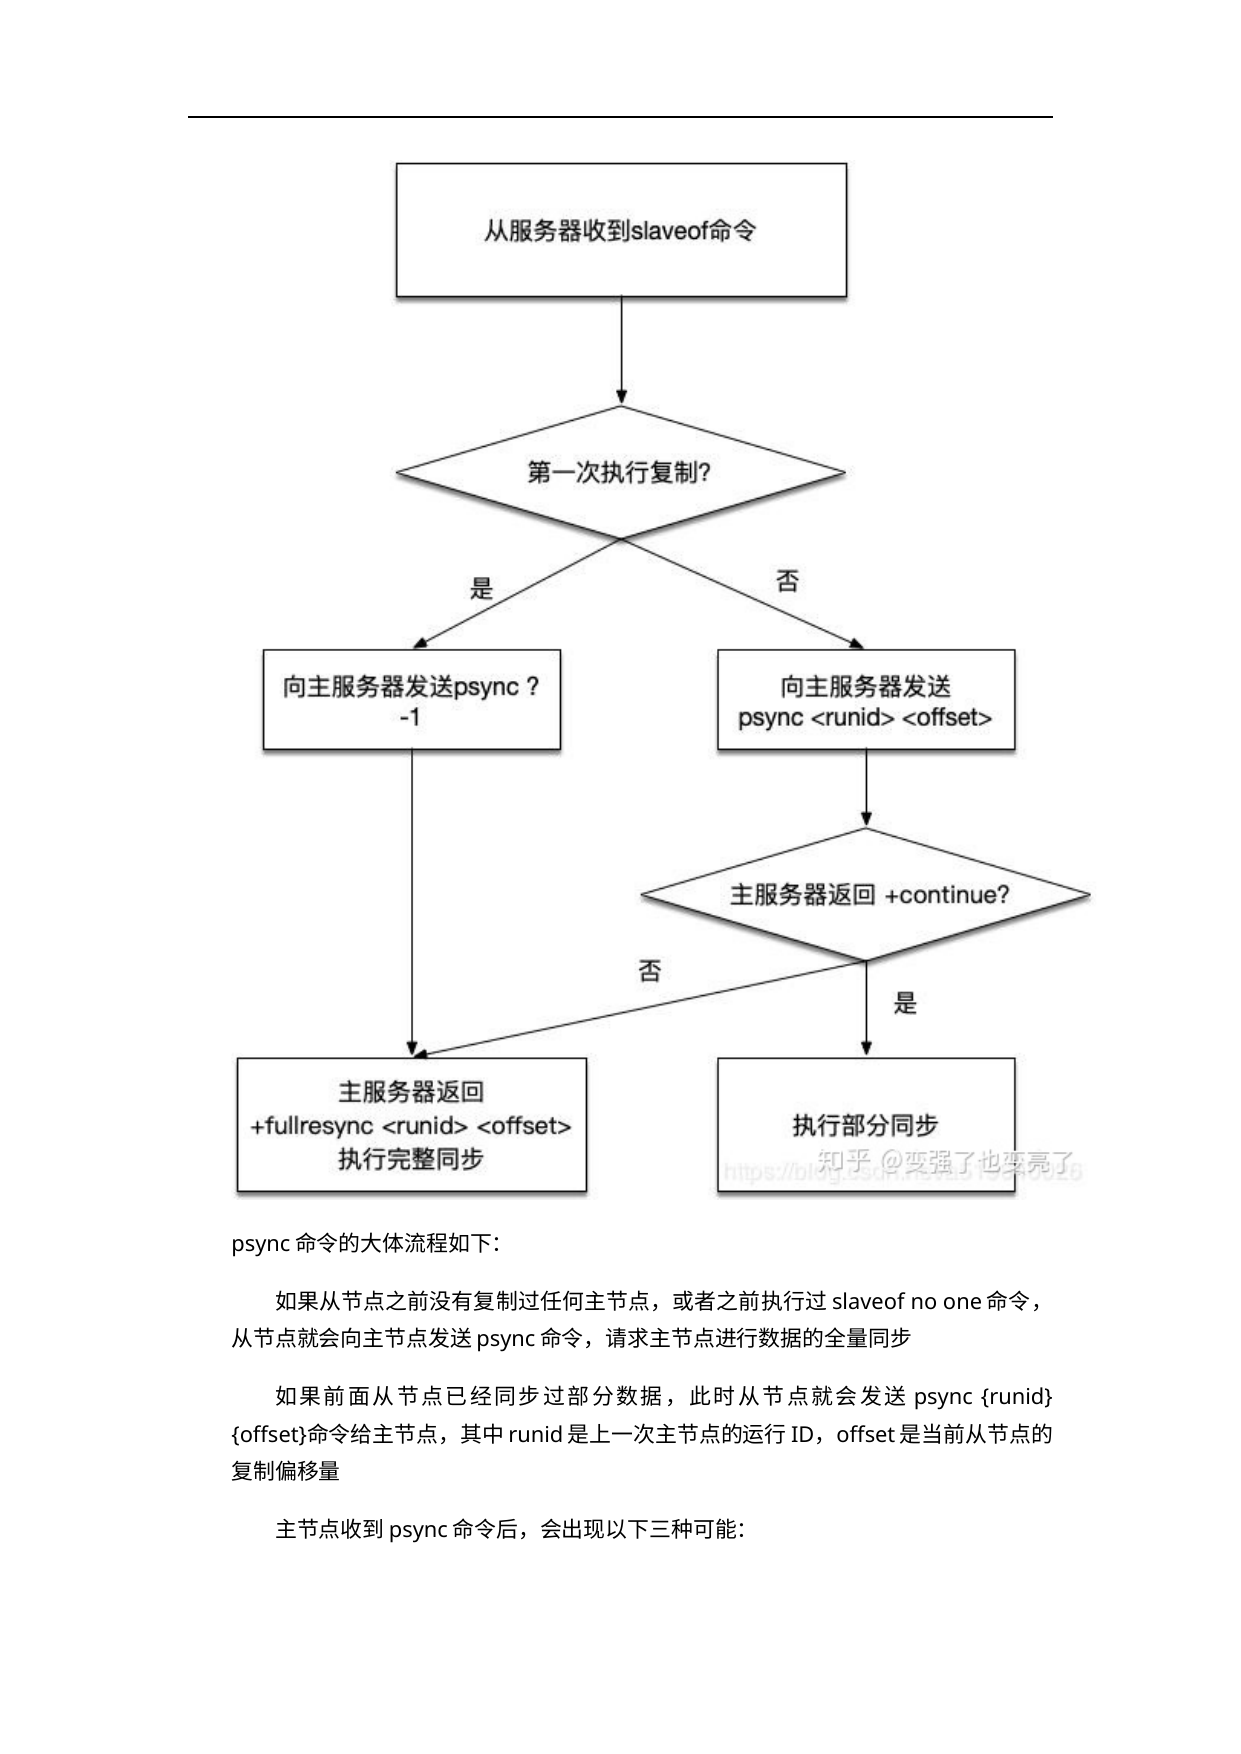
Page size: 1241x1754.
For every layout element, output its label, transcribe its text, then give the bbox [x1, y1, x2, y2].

text psync命令的大体流程如下： [187, 1226, 1053, 1258]
text 主节点收到psync命令后，会出现以下三种可能： [231, 1512, 1053, 1544]
text 如果从节点之前没有复制过任何主节点，或者之前执行过slaveof no one命令，从节点就会向主节点发送psync命令，请求主节点进行数据的全量同步 [231, 1284, 1053, 1353]
picture [231, 160, 1097, 1200]
text 如果前面从节点已经同步过部分数据，此时从节点就会发送psync {runid} {offset}命令给主节点，其中runid是上一次主节点的运行ID，offset是当前从节点的复制偏移量 [231, 1379, 1053, 1486]
